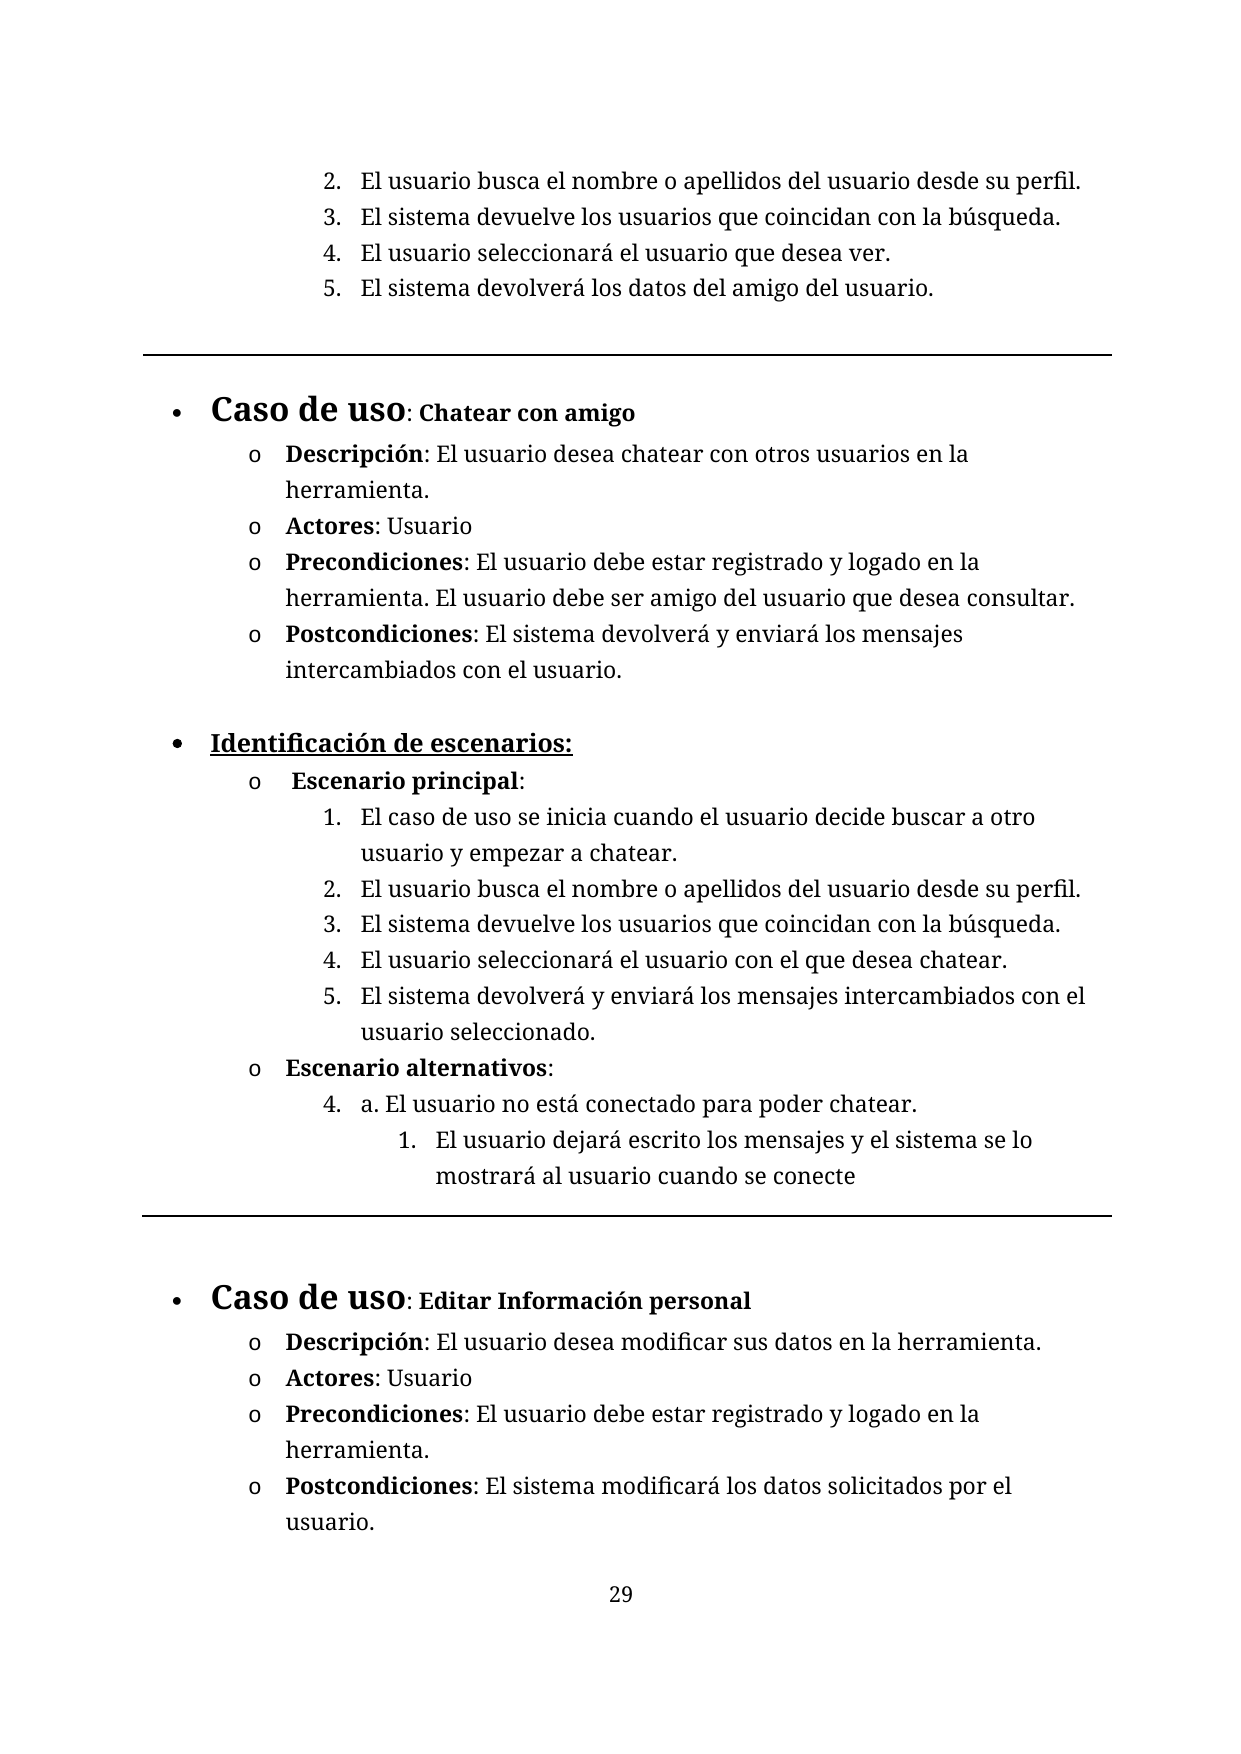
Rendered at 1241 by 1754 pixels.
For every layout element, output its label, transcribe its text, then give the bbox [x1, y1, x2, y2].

list El usuario seleccionará el usuario con el que desea chatear. [323, 944, 1105, 976]
list a. El usuario no está conectado para poder chatear. [323, 1088, 1105, 1119]
list Precondiciones: El usuario debe estar registrado y logado en la herramienta. El usuario debe ser amigo del usuario que desea consultar. [248, 546, 1105, 613]
list Postcondiciones: El sistema devolverá y enviará los mensajes intercambiados con el usuario. [248, 618, 1105, 685]
list El usuario dejará escrito los mensajes y el sistema se lo mostrará al usuario cuando se conecte [398, 1124, 1105, 1191]
list Actores: Usuario [248, 510, 1105, 541]
list Precondiciones: El usuario debe estar registrado y logado en la herramienta. [248, 1398, 1105, 1465]
list El usuario seleccionará el usuario que desea ver. [323, 236, 1105, 268]
list El sistema devuelve los usuarios que coincidan con la búsqueda. [323, 201, 1105, 232]
list El usuario busca el nombre o apellidos del usuario desde su perfil. [323, 872, 1105, 904]
list El sistema devuelve los usuarios que coincidan con la búsqueda. [323, 908, 1105, 940]
list Caso de uso: Editar Información personal [173, 1274, 1105, 1319]
list Escenario alternativos: [248, 1052, 1105, 1083]
list Postcondiciones: El sistema modificará los datos solicitados por el usuario. [248, 1470, 1105, 1537]
list Escenario principal: [248, 764, 1105, 796]
list El caso de uso se inicia cuando el usuario decide buscar a otro usuario y empezar a chatear. [323, 801, 1105, 868]
list Descripción: El usuario desea modificar sus datos en la herramienta. [248, 1326, 1105, 1357]
list El sistema devolverá los datos del amigo del usuario. [323, 272, 1105, 304]
list Identiﬁcación de escenarios: [173, 725, 1105, 759]
list Actores: Usuario [248, 1362, 1105, 1393]
list El usuario busca el nombre o apellidos del usuario desde su perfil. [323, 164, 1105, 196]
list Descripción: El usuario desea chatear con otros usuarios en la herramienta. [248, 438, 1105, 505]
list Caso de uso: Chatear con amigo [173, 386, 1105, 431]
list El sistema devolverá y enviará los mensajes intercambiados con el usuario seleccionado. [323, 980, 1105, 1047]
